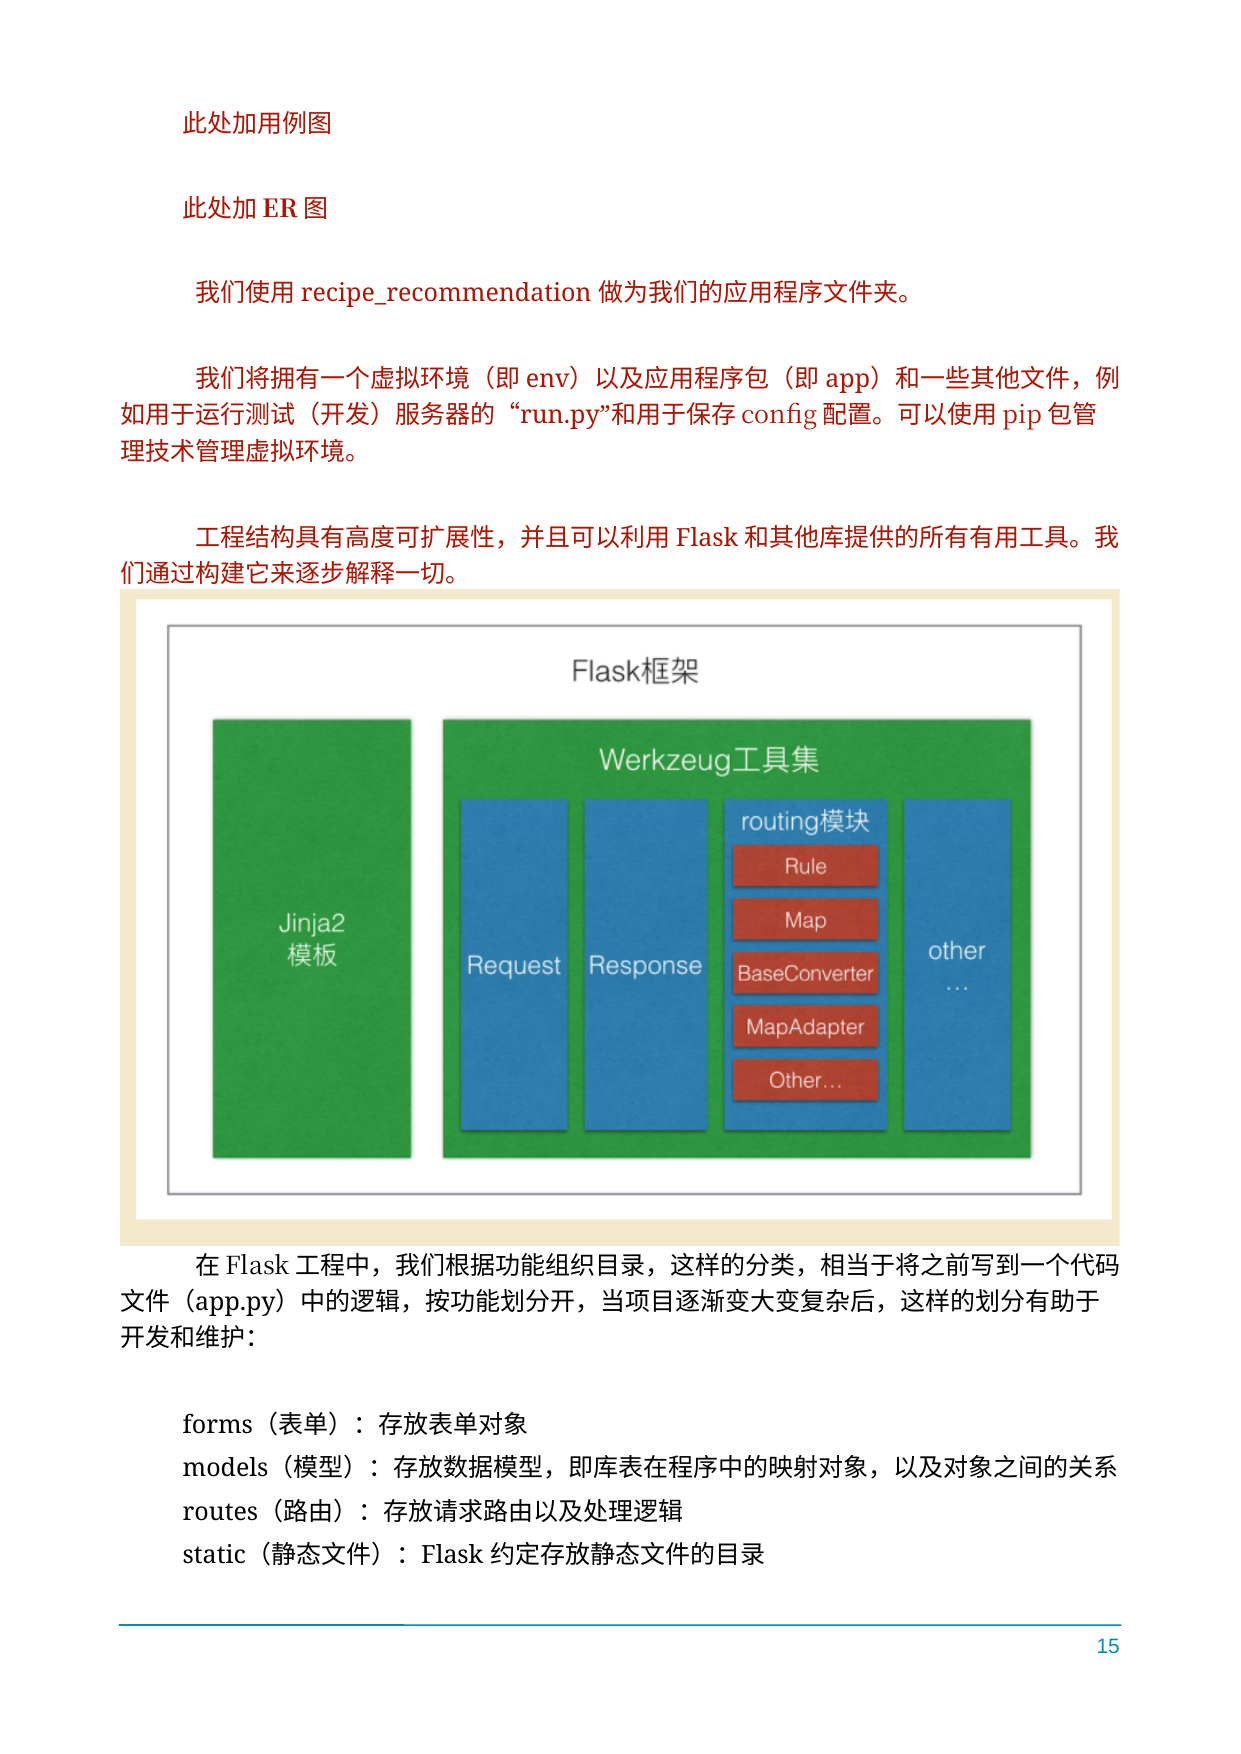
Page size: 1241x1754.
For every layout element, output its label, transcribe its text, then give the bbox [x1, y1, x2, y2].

text 我们将拥有一个虚拟环境（即 env）以及应用程序包（即 app）和一些其他文件，例如用于运行测试（开发）服务器的“run.py”和用于保存 config配置。可以使用pip包管理技术管理虚拟环境。 [120, 358, 1120, 467]
text 此处加用例图 [120, 104, 1120, 140]
text static（静态文件）：Flask 约定存放静态文件的目录 [120, 1534, 1120, 1571]
text models（模型）：存放数据模型，即库表在程序中的映射对象，以及对象之间的关系 [120, 1448, 1120, 1484]
text routes（路由）：存放请求路由以及处理逻辑 [120, 1491, 1120, 1527]
text 我们使用 recipe_recommendation 做为我们的应用程序文件夹。 [120, 272, 1120, 308]
text 工程结构具有高度可扩展性，并且可以利用 Flask 和其他库提供的所有有用工具。我们通过构建它来逐步解释一切。 在Flask工程中，我们根据功能组织目录，这样的分类，相当于将之前写到一个代码文件（app.py）中的逻辑，按功能划分开，当项目逐渐变大变复杂后，这样的划分有助于开发和维护： [120, 1246, 1120, 1354]
text 此处加ER图 [120, 188, 1120, 224]
text forms（表单）：存放表单对象 [120, 1404, 1120, 1440]
text 工程结构具有高度可扩展性，并且可以利用 Flask 和其他库提供的所有有用工具。我们通过构建它来逐步解释一切。 在Flask工程中，我们根据功能组织目录，这样的分类，相当于将之前写到一个代码文件（app.py）中的逻辑，按功能划分开，当项目逐渐变大变复杂后，这样的划分有助于开发和维护： [120, 517, 1120, 589]
picture [120, 589, 1120, 1246]
